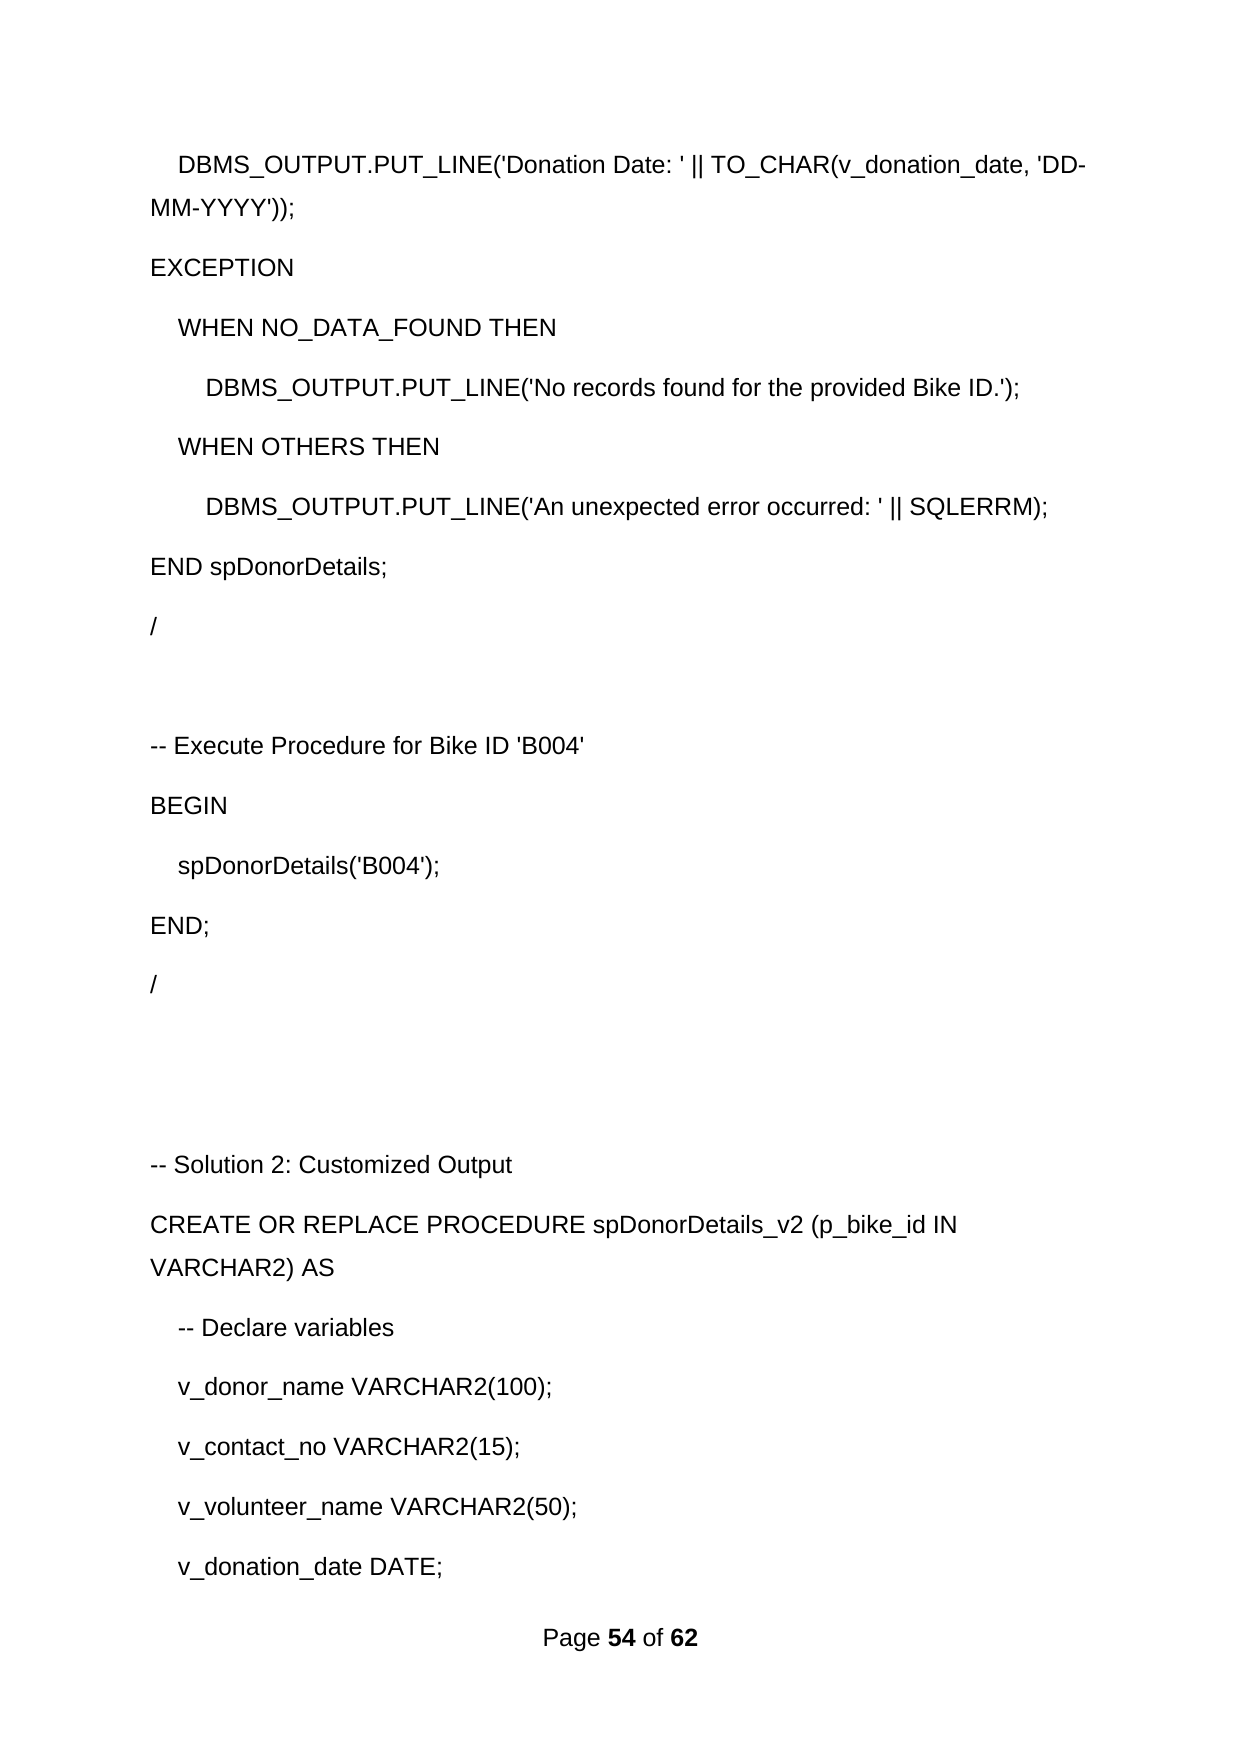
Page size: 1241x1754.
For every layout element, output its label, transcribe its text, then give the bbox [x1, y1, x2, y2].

text DBMS_OUTPUT.PUT_LINE('An unexpected error occurred: ' || SQLERRM); [150, 492, 1090, 521]
text EXCEPTION [150, 253, 1090, 282]
text -- Declare variables [150, 1312, 1090, 1341]
text / [150, 612, 1090, 640]
text END spDonorDetails; [150, 552, 1090, 581]
text v_volunteer_name VARCHAR2(50); [150, 1492, 1090, 1521]
text END; [150, 911, 1090, 939]
text DBMS_OUTPUT.PUT_LINE('Donation Date: ' || TO_CHAR(v_donation_date, 'DD-MM-YYYY')); [150, 150, 1090, 222]
text BEGIN [150, 791, 1090, 820]
text -- Solution 2: Customized Output [150, 1150, 1090, 1178]
text / [150, 970, 1090, 999]
text v_contact_no VARCHAR2(15); [150, 1432, 1090, 1461]
text CREATE OR REPLACE PROCEDURE spDonorDetails_v2 (p_bike_id IN VARCHAR2) AS [150, 1209, 1090, 1281]
text DBMS_OUTPUT.PUT_LINE('No records found for the provided Bike ID.'); [150, 372, 1090, 401]
text v_donation_date DATE; [150, 1552, 1090, 1580]
text v_donor_name VARCHAR2(100); [150, 1372, 1090, 1401]
text spDonorDetails('B004'); [150, 851, 1090, 879]
text WHEN NO_DATA_FOUND THEN [150, 313, 1090, 341]
text WHEN OTHERS THEN [150, 432, 1090, 461]
text -- Execute Procedure for Bike ID 'B004' [150, 731, 1090, 760]
